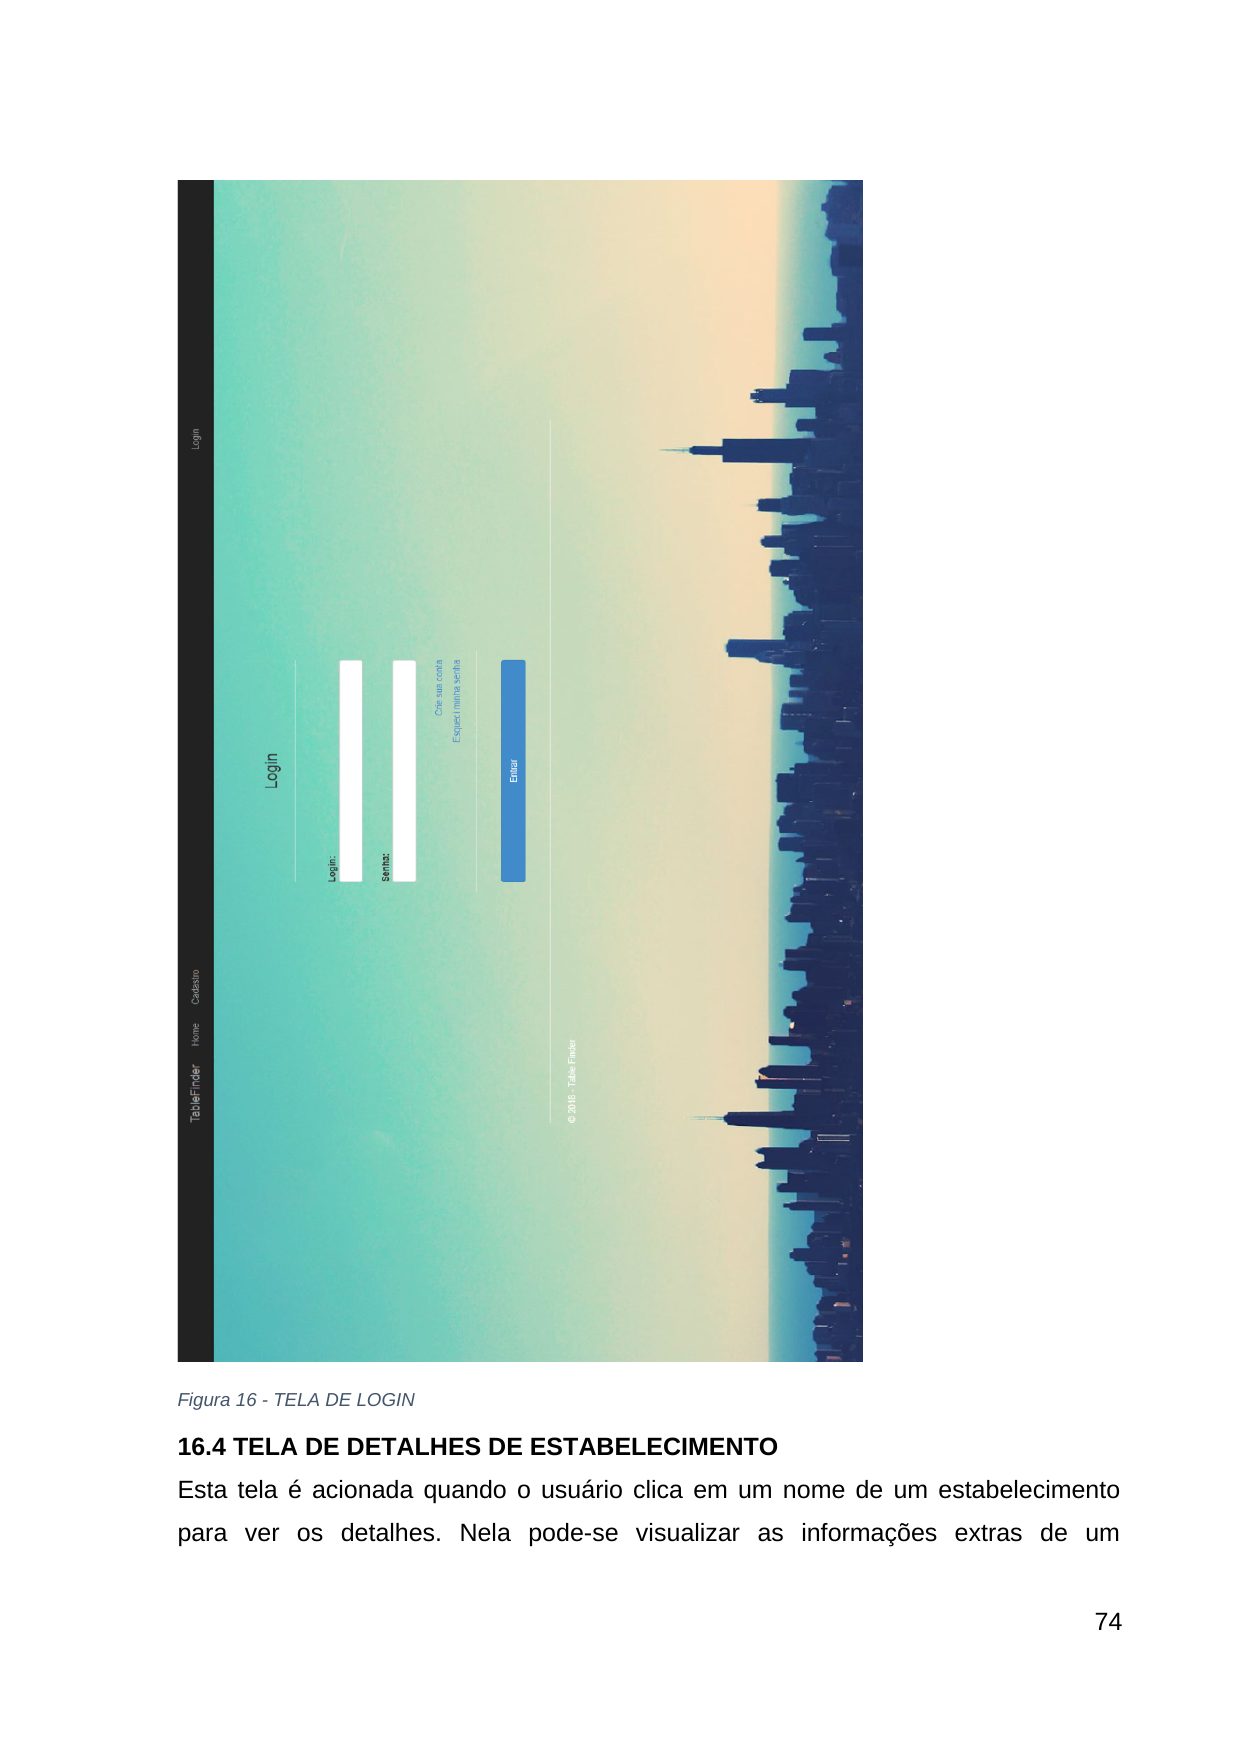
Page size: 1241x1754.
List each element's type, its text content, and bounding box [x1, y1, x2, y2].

picture [178, 181, 863, 1362]
subtitle 16.4 TELA DE DETALHES DE ESTABELECIMENTO [177, 1431, 1122, 1460]
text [177, 1474, 1122, 1546]
